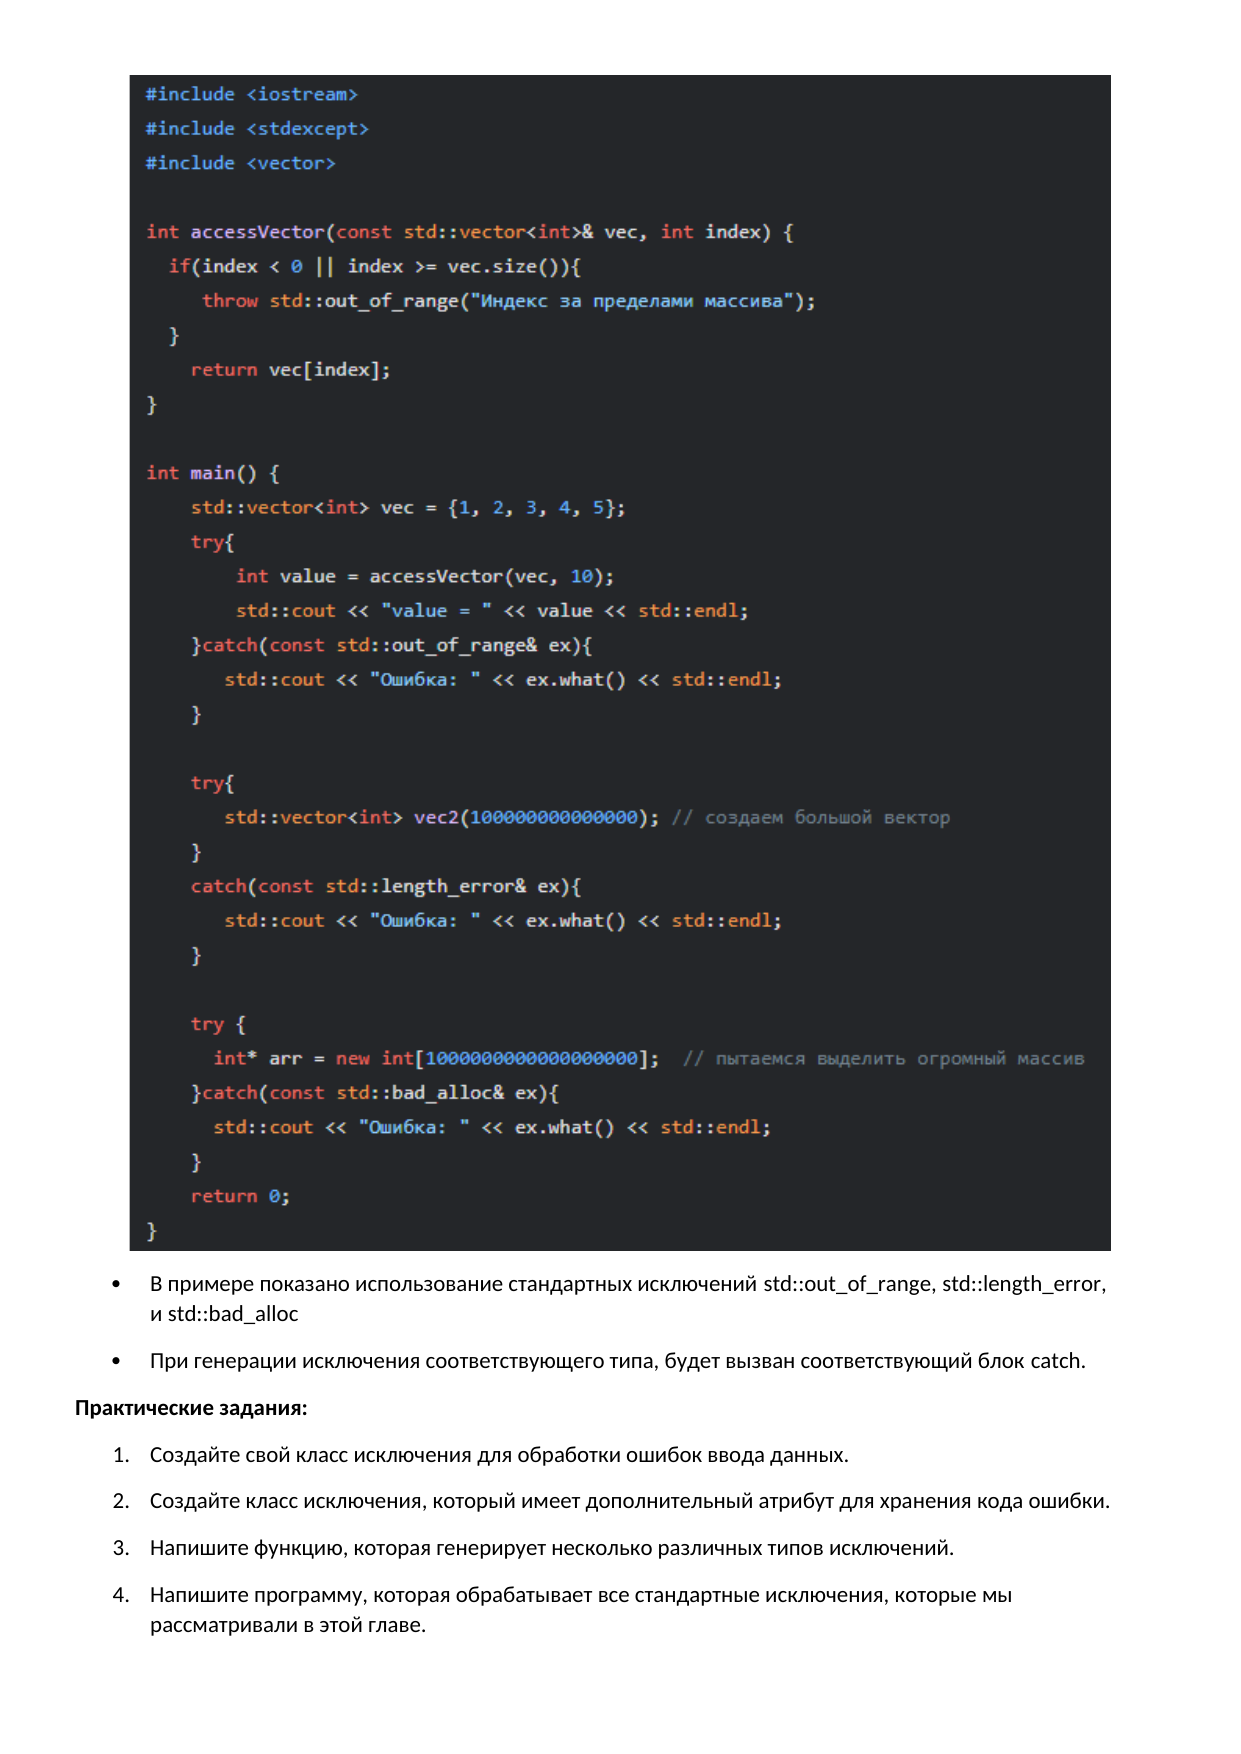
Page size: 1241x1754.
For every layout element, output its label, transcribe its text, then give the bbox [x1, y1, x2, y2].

list При генерации исключения соответствующего типа, будет вызван соответствующий блок catch. [112, 1346, 1165, 1374]
list Создайте класс исключения, который имеет дополнительный атрибут для хранения кода ошибки. [112, 1487, 1165, 1515]
text Практические задания: [75, 1393, 1165, 1421]
list Напишите функцию, которая генерирует несколько различных типов исключений. [112, 1533, 1165, 1562]
picture [129, 75, 1111, 1251]
list Создайте свой класс исключения для обработки ошибок ввода данных. [112, 1440, 1165, 1468]
list Напишите программу, которая обрабатывает все стандартные исключения, которые мы рассматривали в этой главе. [112, 1580, 1165, 1639]
list В примере показано использование стандартных исключений std::out_of_range, std::length_error, и std::bad_alloc [112, 1269, 1165, 1327]
